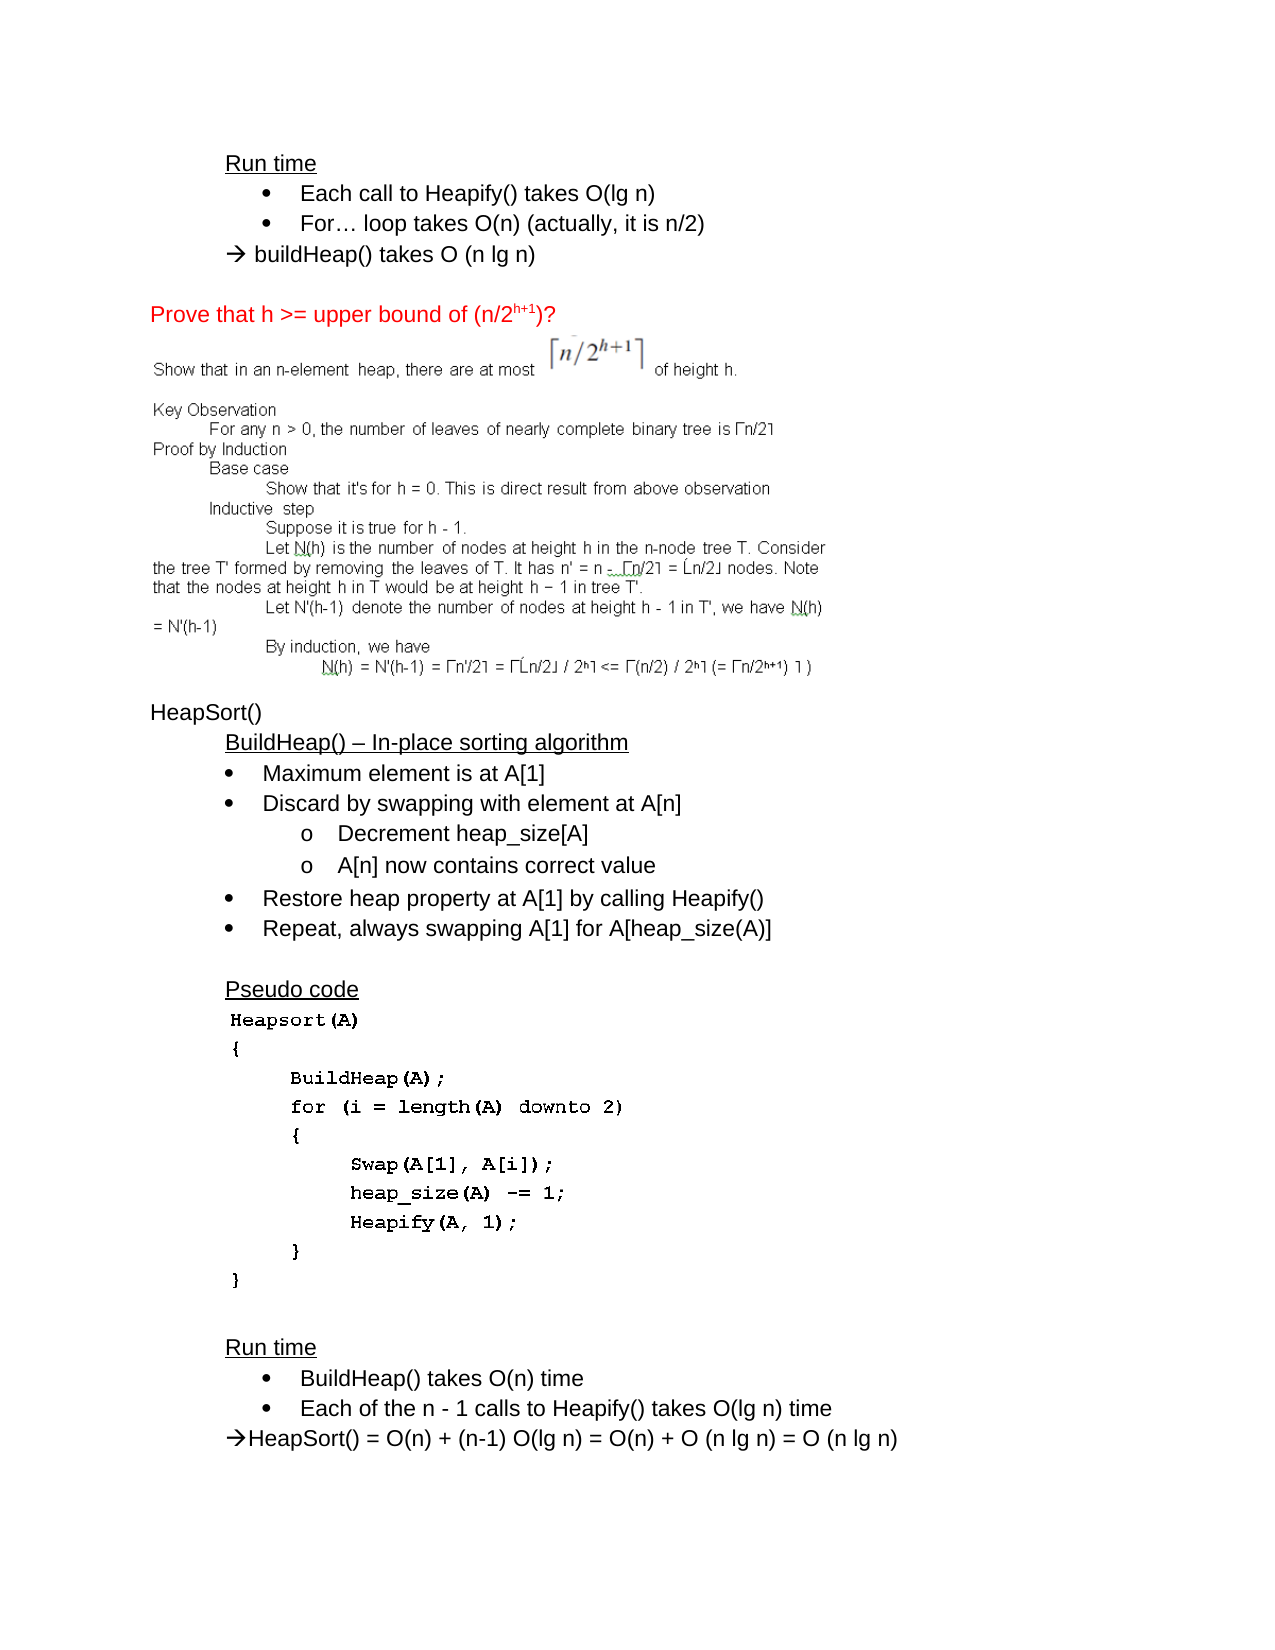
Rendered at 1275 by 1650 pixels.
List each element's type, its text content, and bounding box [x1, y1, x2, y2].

list Decrement heap_size[A] [300, 820, 1125, 848]
picture [225, 1005, 631, 1300]
list A[n] now contains correct value [300, 852, 1125, 881]
list Maximum element is at A[1] [225, 759, 1125, 786]
list Each of the n - 1 calls to Heapify() takes O(lg n) time [262, 1395, 1125, 1421]
text Run time [225, 1334, 1125, 1361]
list BuildHeap() takes O(n) time [262, 1364, 1125, 1391]
text buildHeap() takes O (n lg n) [150, 241, 1125, 267]
text Run time [150, 150, 1125, 176]
text HeapSort() = O(n) + (n-1) O(lg n) = O(n) + O (n lg n) = O (n lg n) [150, 1425, 1125, 1451]
text Prove that h >= upper bound of (n/2h+1)? [150, 301, 1125, 327]
list Repeat, always swapping A[1] for A[heap_size(A)] [225, 915, 1125, 942]
text BuildHeap() – In-place sorting algorithm [150, 729, 1125, 756]
list Restore heap property at A[1] by calling Heapify() [225, 885, 1125, 911]
list For… loop takes O(n) (actually, it is n/2) [262, 210, 1125, 237]
list Each call to Heapify() takes O(lg n) [262, 180, 1125, 207]
list Discard by swapping with element at A[n] [225, 790, 1125, 816]
text HeapSort() [150, 699, 1125, 726]
picture [150, 331, 837, 695]
text Pseudo code [225, 976, 1125, 1002]
